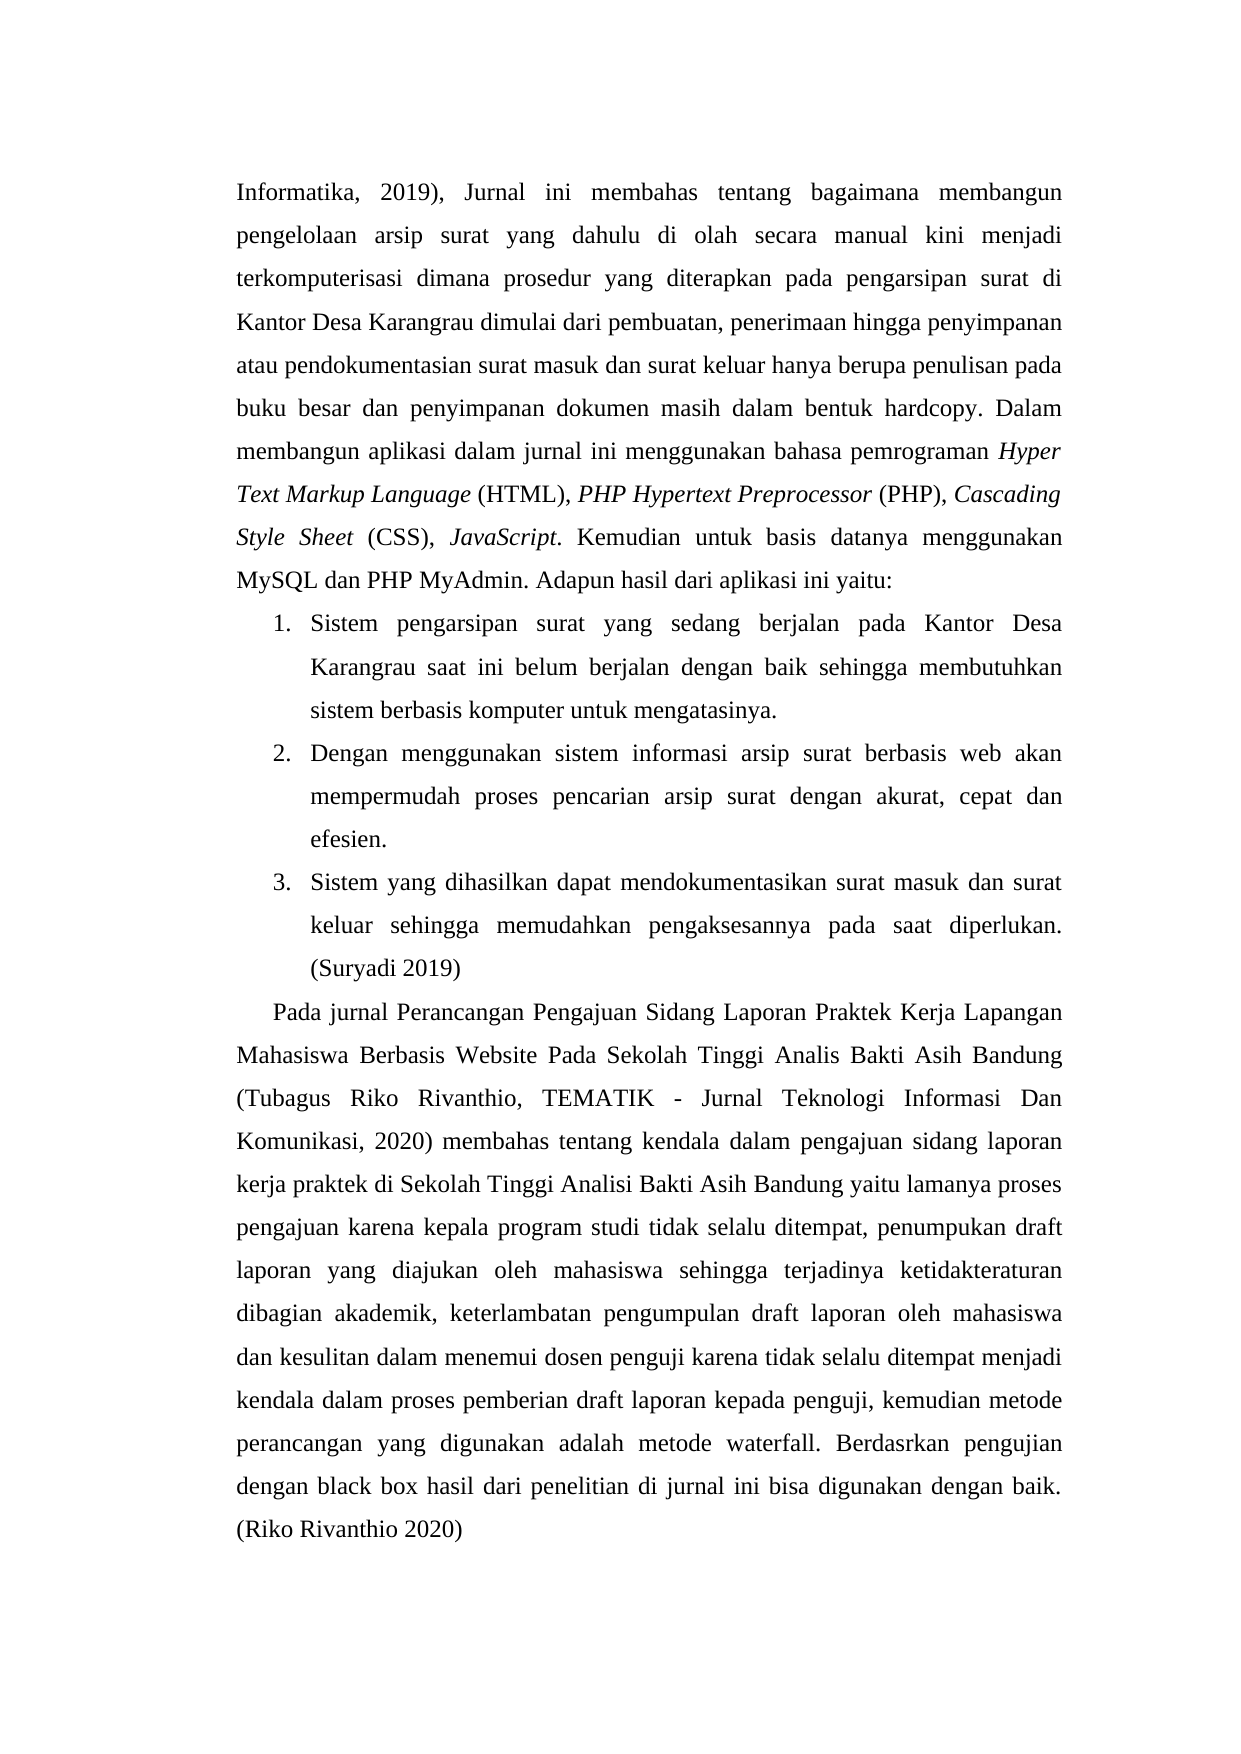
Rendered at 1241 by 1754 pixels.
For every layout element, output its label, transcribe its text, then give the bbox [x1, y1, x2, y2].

list Dengan menggunakan sistem informasi arsip surat berbasis web akan mempermudah proses pencarian arsip surat dengan akurat, cepat dan efesien. [273, 738, 1063, 853]
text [236, 177, 1063, 594]
list Sistem yang dihasilkan dapat mendokumentasikan surat masuk dan surat keluar sehingga memudahkan pengaksesannya pada saat diperlukan. (Suryadi 2019) [273, 867, 1063, 982]
text Pada jurnal Perancangan Pengajuan Sidang Laporan Praktek Kerja Lapangan Mahasiswa Berbasis Website Pada Sekolah Tinggi Analis Bakti Asih Bandung (Tubagus Riko Rivanthio, TEMATIK - Jurnal Teknologi Informasi Dan Komunikasi, 2020) membahas tentang kendala dalam pengajuan sidang laporan kerja praktek di Sekolah Tinggi Analisi Bakti Asih Bandung yaitu lamanya proses pengajuan karena kepala program studi tidak selalu ditempat, penumpukan draft laporan yang diajukan oleh mahasiswa sehingga terjadinya ketidakteraturan dibagian akademik, keterlambatan pengumpulan draft laporan oleh mahasiswa dan kesulitan dalam menemui dosen penguji karena tidak selalu ditempat menjadi kendala dalam proses pemberian draft laporan kepada penguji, kemudian metode perancangan yang digunakan adalah metode waterfall. Berdasrkan pengujian dengan black box hasil dari penelitian di jurnal ini bisa digunakan dengan baik.(Riko Rivanthio 2020) [236, 997, 1063, 1543]
list Sistem pengarsipan surat yang sedang berjalan pada Kantor Desa Karangrau saat ini belum berjalan dengan baik sehingga membutuhkan sistem berbasis komputer untuk mengatasinya. [273, 608, 1063, 723]
